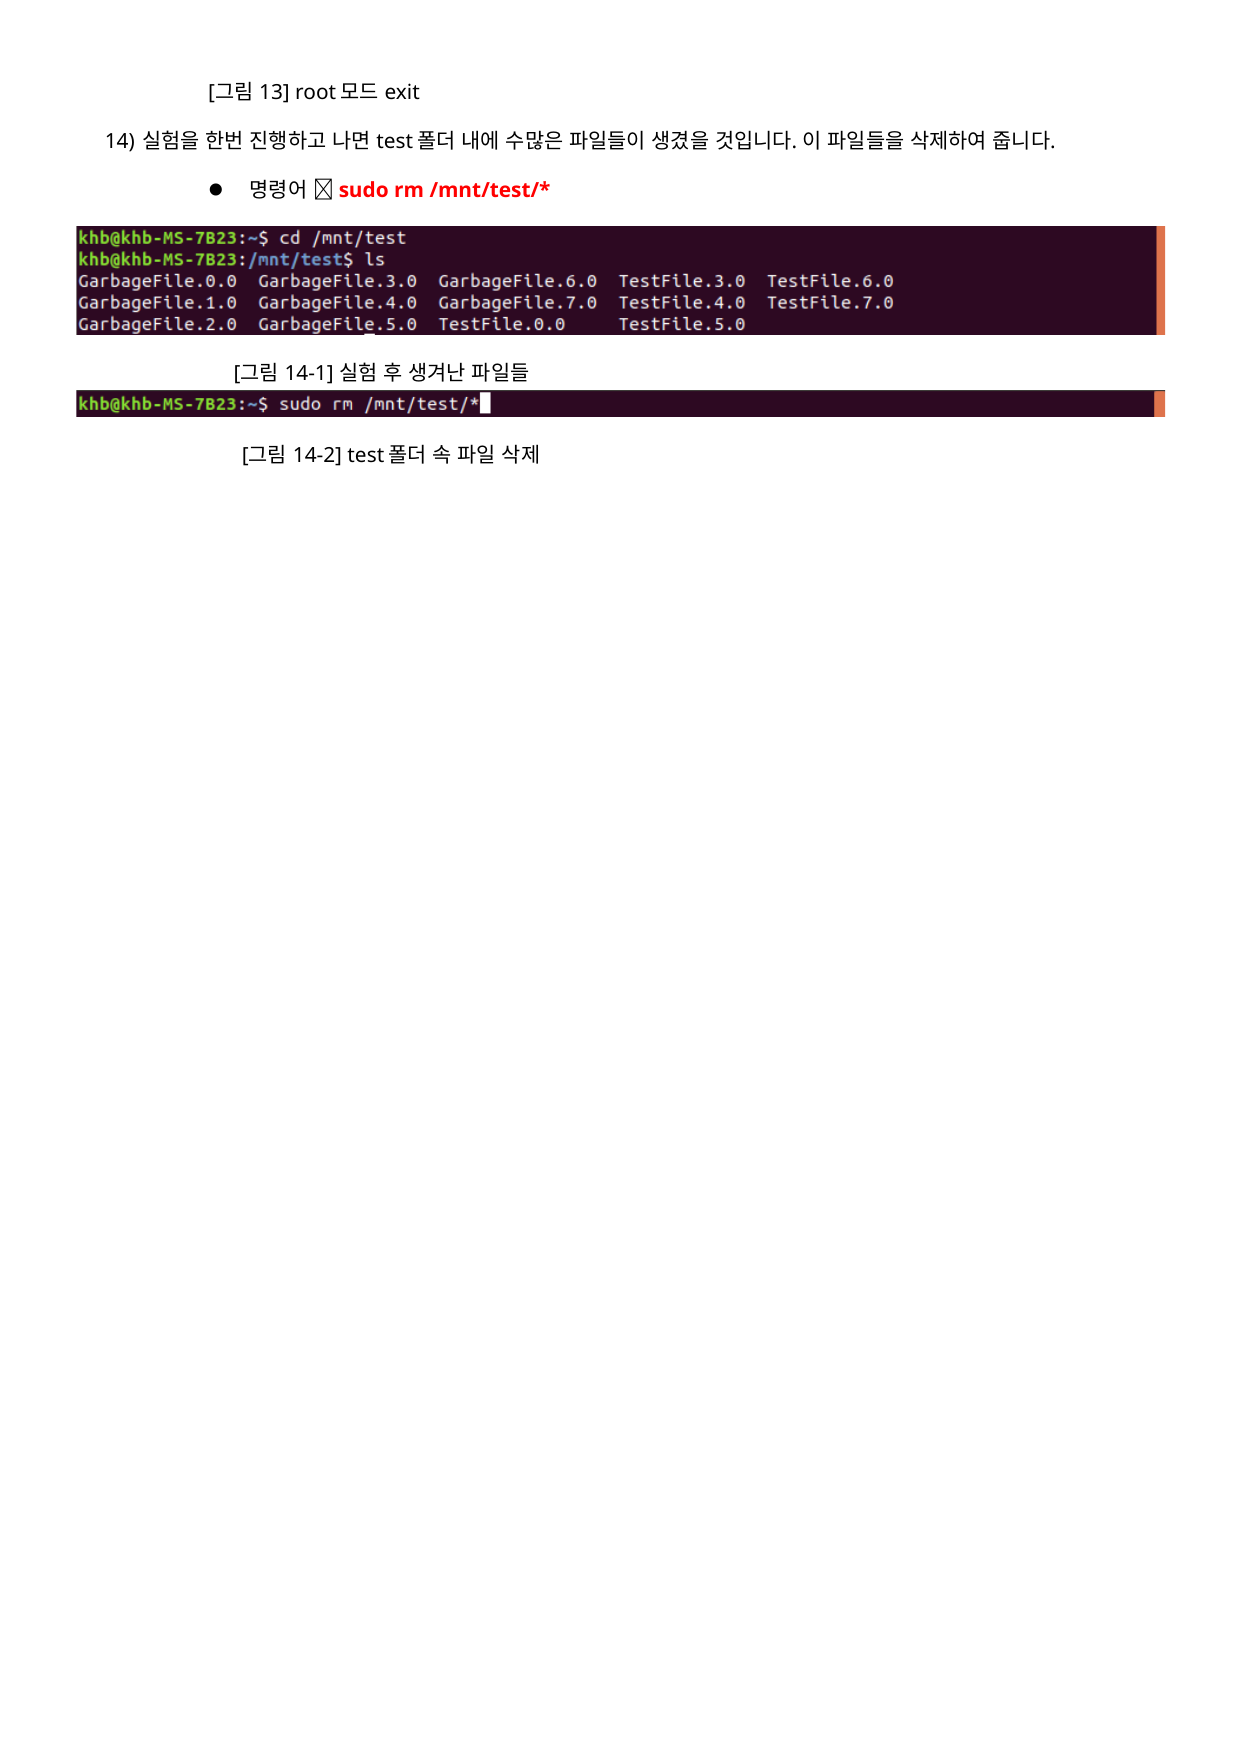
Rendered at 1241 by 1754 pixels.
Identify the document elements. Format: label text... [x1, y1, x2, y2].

picture [76, 390, 1166, 417]
list 명령어 sudo rm /mnt/test/* [208, 174, 1165, 204]
picture [76, 226, 1166, 335]
text [그림 14-2] test폴더 속 파일 삭제 [75, 406, 1165, 469]
text [그림 14-1] 실험 후 생겨난 파일들 [233, 335, 1165, 386]
list 실험을 한번 진행하고 나면 test폴더 내에 수많은 파일들이 생겼을 것입니다. 이 파일들을 삭제하여 줍니다. [104, 124, 1165, 155]
text [그림 13] root모드 exit [208, 75, 1165, 105]
